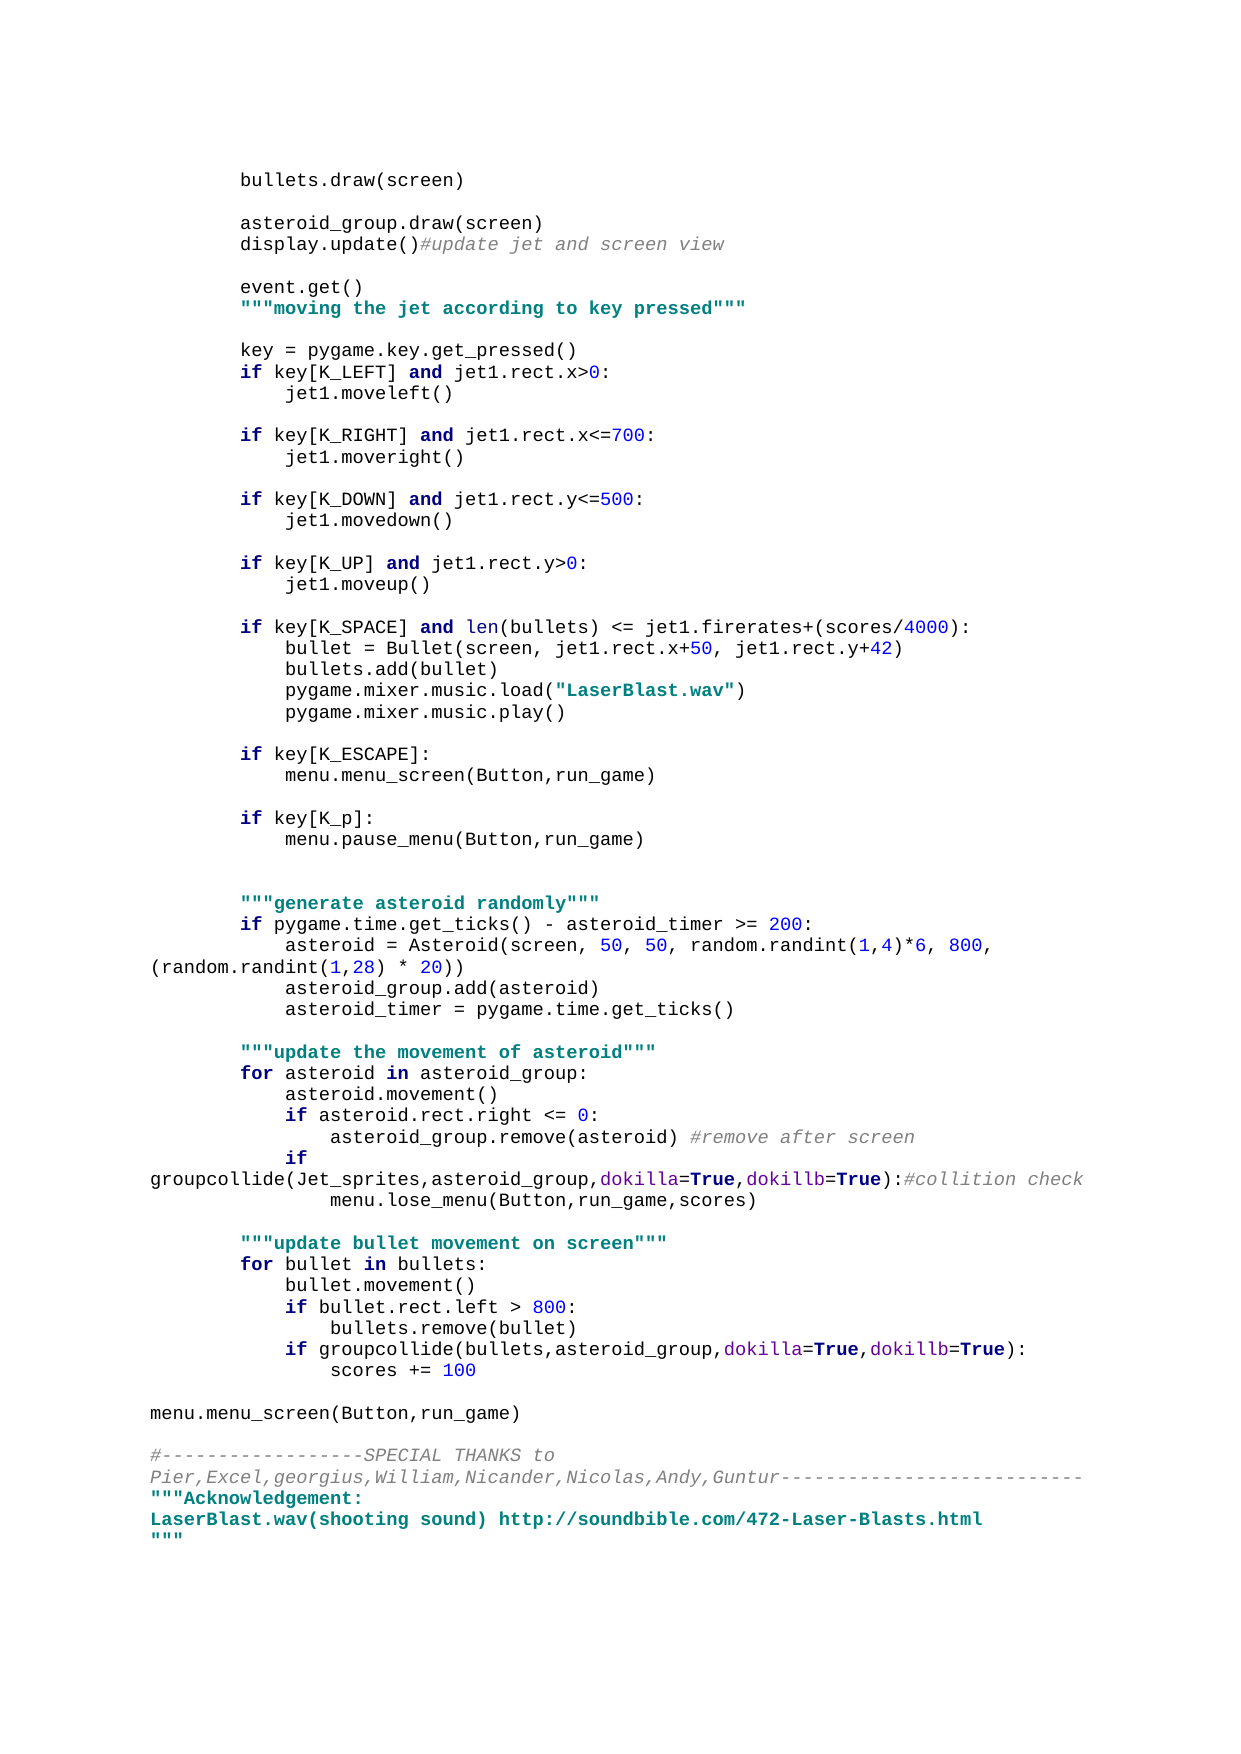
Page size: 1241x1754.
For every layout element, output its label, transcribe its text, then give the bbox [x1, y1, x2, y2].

text """Acknowledgement: LaserBlast.wav(shooting sound) http://soundbible.com/472-Laser-Blasts.html """ [150, 1489, 1090, 1552]
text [150, 150, 1090, 1489]
